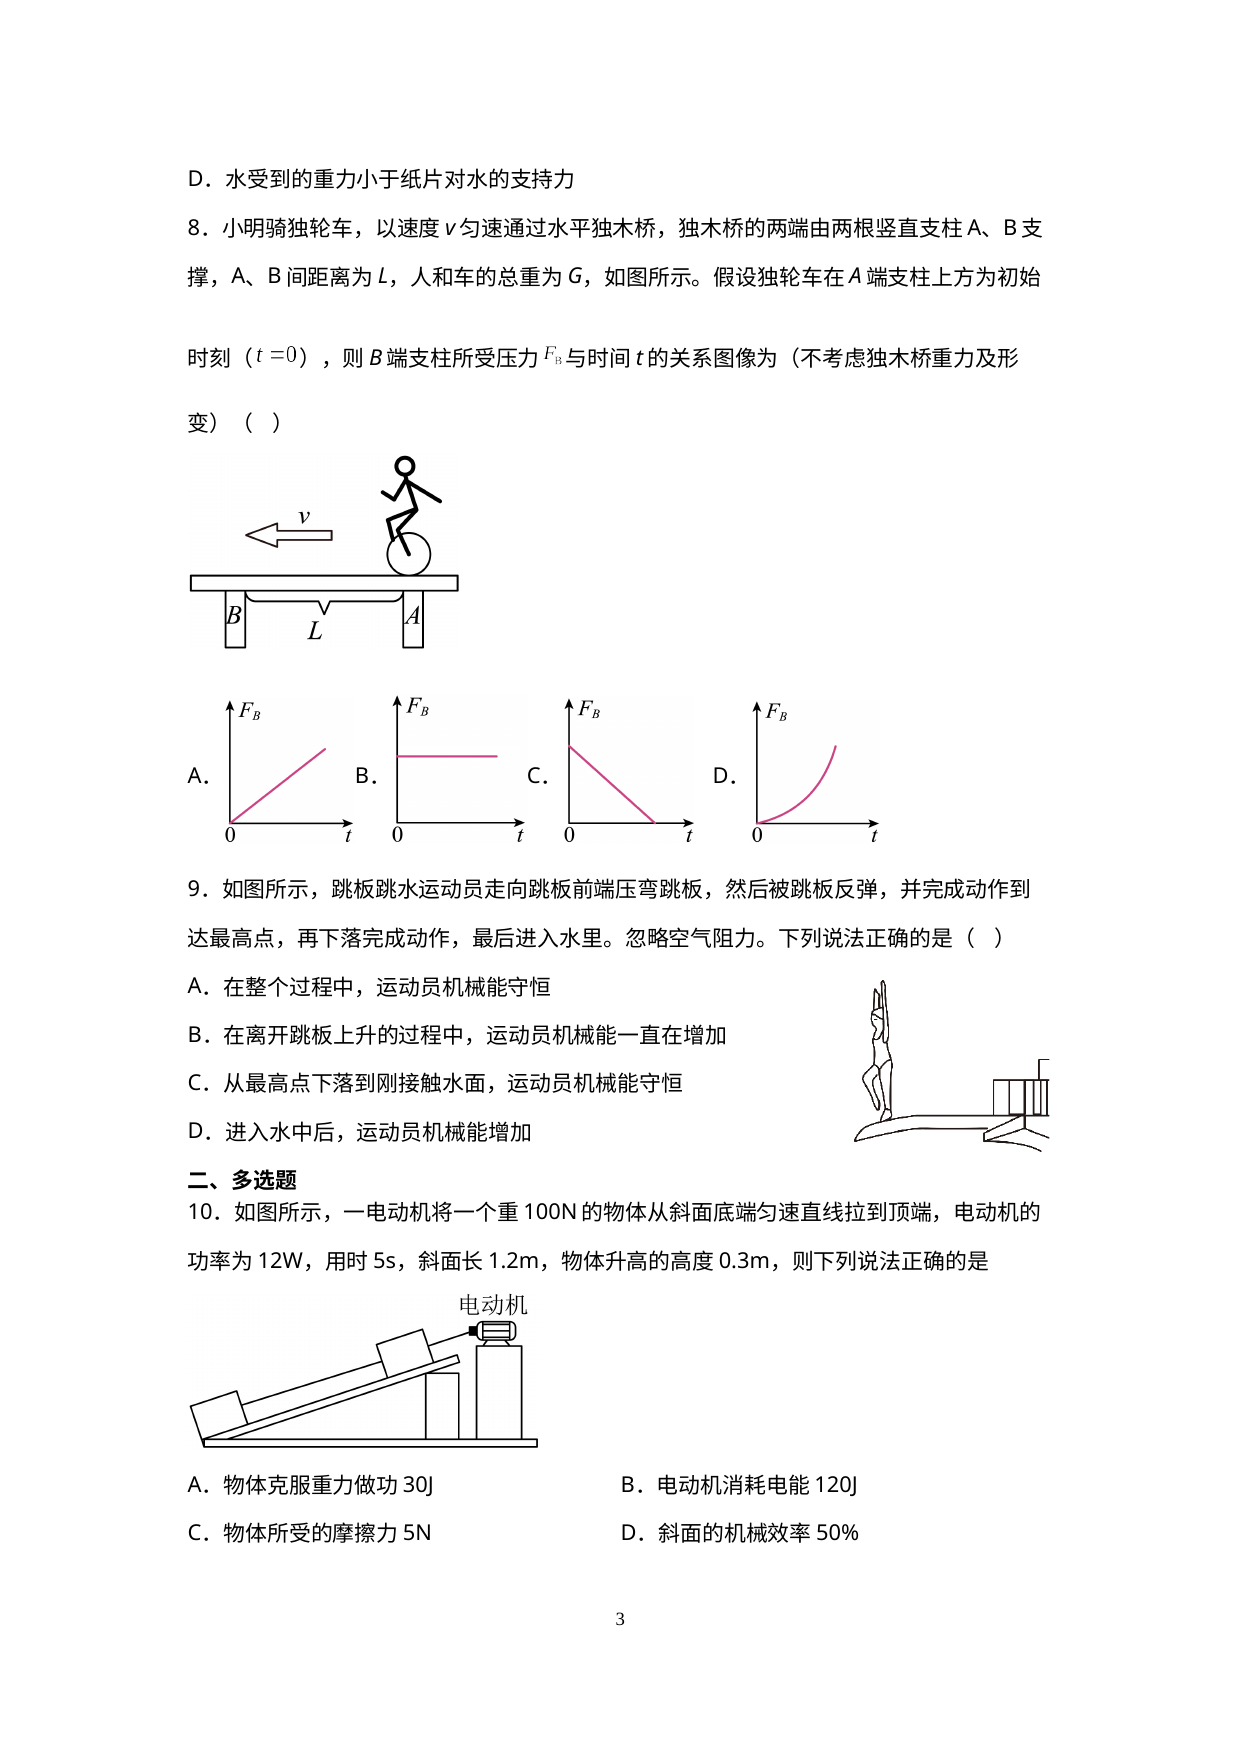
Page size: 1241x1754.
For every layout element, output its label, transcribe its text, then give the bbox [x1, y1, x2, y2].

picture [390, 693, 527, 844]
text D．进入水中后，运动员机械能增加 [187, 1114, 854, 1147]
picture [750, 700, 880, 844]
picture [187, 453, 461, 651]
text 二、多选题 [187, 1162, 1053, 1195]
text 10．如图所示，一电动机将一个重100N的物体从斜面底端匀速直线拉到顶端，电动机的功率为12W，用时5s，斜面长1.2m，物体升高的高度0.3m，则下列说法正确的是 [187, 1195, 1053, 1276]
text C．物体所受的摩擦力5N D．斜面的机械效率50% [187, 1516, 1053, 1548]
text C．从最高点下落到刚接触水面，运动员机械能守恒 [187, 1066, 854, 1098]
picture [562, 696, 696, 844]
picture [854, 980, 1050, 1152]
text 9．如图所示，跳板跳水运动员走向跳板前端压弯跳板，然后被跳板反弹，并完成动作到达最高点，再下落完成动作，最后进入水里。忽略空气阻力。下列说法正确的是（ ） [187, 872, 1053, 953]
text A．物体克服重力做功30J B．电动机消耗电能120J [187, 1467, 1053, 1500]
text 8．小明骑独轮车，以速度v匀速通过水平独木桥，独木桥的两端由两根竖直支柱A、B支撑，A、B间距离为L，人和车的总重为G，如图所示。假设独轮车在A端支柱上方为初始时刻（），则B端支柱所受压力与时间t的关系图像为（不考虑独木桥重力及形变）（ ） [187, 210, 1053, 438]
text A．在整个过程中，运动员机械能守恒 [187, 969, 1053, 1002]
text B．在离开跳板上升的过程中，运动员机械能一直在增加 [187, 1017, 854, 1050]
text D．水受到的重力小于纸片对水的支持力 [187, 162, 1053, 194]
picture [187, 1292, 539, 1450]
picture [223, 698, 355, 844]
